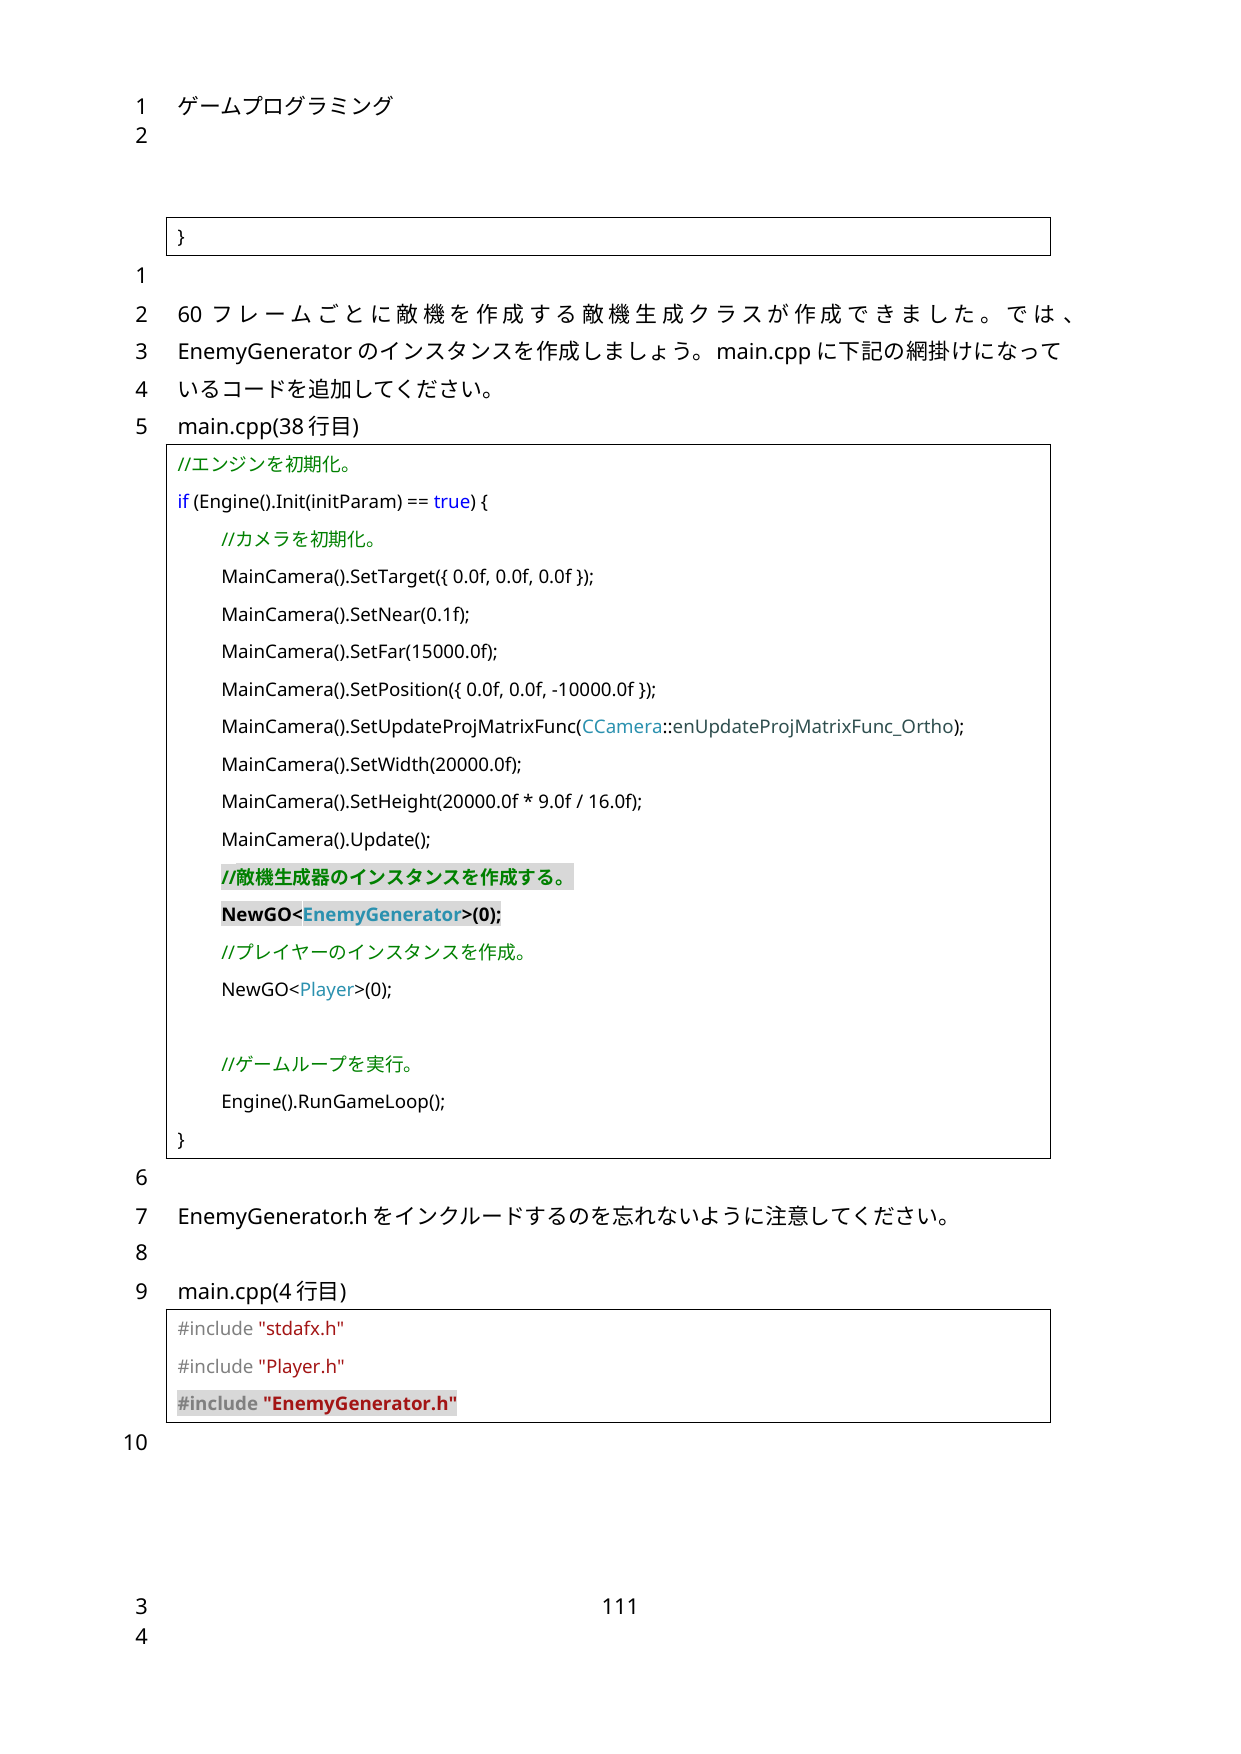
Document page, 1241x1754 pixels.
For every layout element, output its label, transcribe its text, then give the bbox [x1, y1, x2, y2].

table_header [167, 218, 1050, 255]
text 60フレームごとに敵機を作成する敵機生成クラスが作成できました。では、EnemyGeneratorのインスタンスを作成しましょう。main.cppに下記の網掛けになっているコードを追加してください。 [177, 294, 1063, 406]
table_header //エンジンを初期化。 if (Engine().Init(initParam) == true) { //カメラを初期化。 MainCamera().SetTarget({ 0.0f, 0.0f, 0.0f }); MainCamera().SetNear(0.1f); MainCamera().SetFar(15000.0f); MainCamera().SetPosition({ 0.0f, 0.0f, -10000.0f }); MainCamera().SetUpdateProjMatrixFunc(CCamera::enUpdateProjMatrixFunc_Ortho); MainCamera().SetWidth(20000.0f); MainCamera().SetHeight(20000.0f * 9.0f / 16.0f); MainCamera().Update(); //敵機生成器のインスタンスを作成する。 NewGO<EnemyGenerator>(0); //プレイヤーのインスタンスを作成。 NewGO<Player>(0); //ゲームループを実行。 Engine().RunGameLoop(); } [167, 445, 1050, 1157]
table_header #include "stdafx.h" #include "Player.h" #include "EnemyGenerator.h" [167, 1310, 1050, 1422]
text main.cpp(38行目) [177, 406, 1063, 444]
text main.cpp(4行目) [177, 1271, 1063, 1308]
text EnemyGenerator.hをインクルードするのを忘れないように注意してください。 [177, 1196, 1063, 1233]
